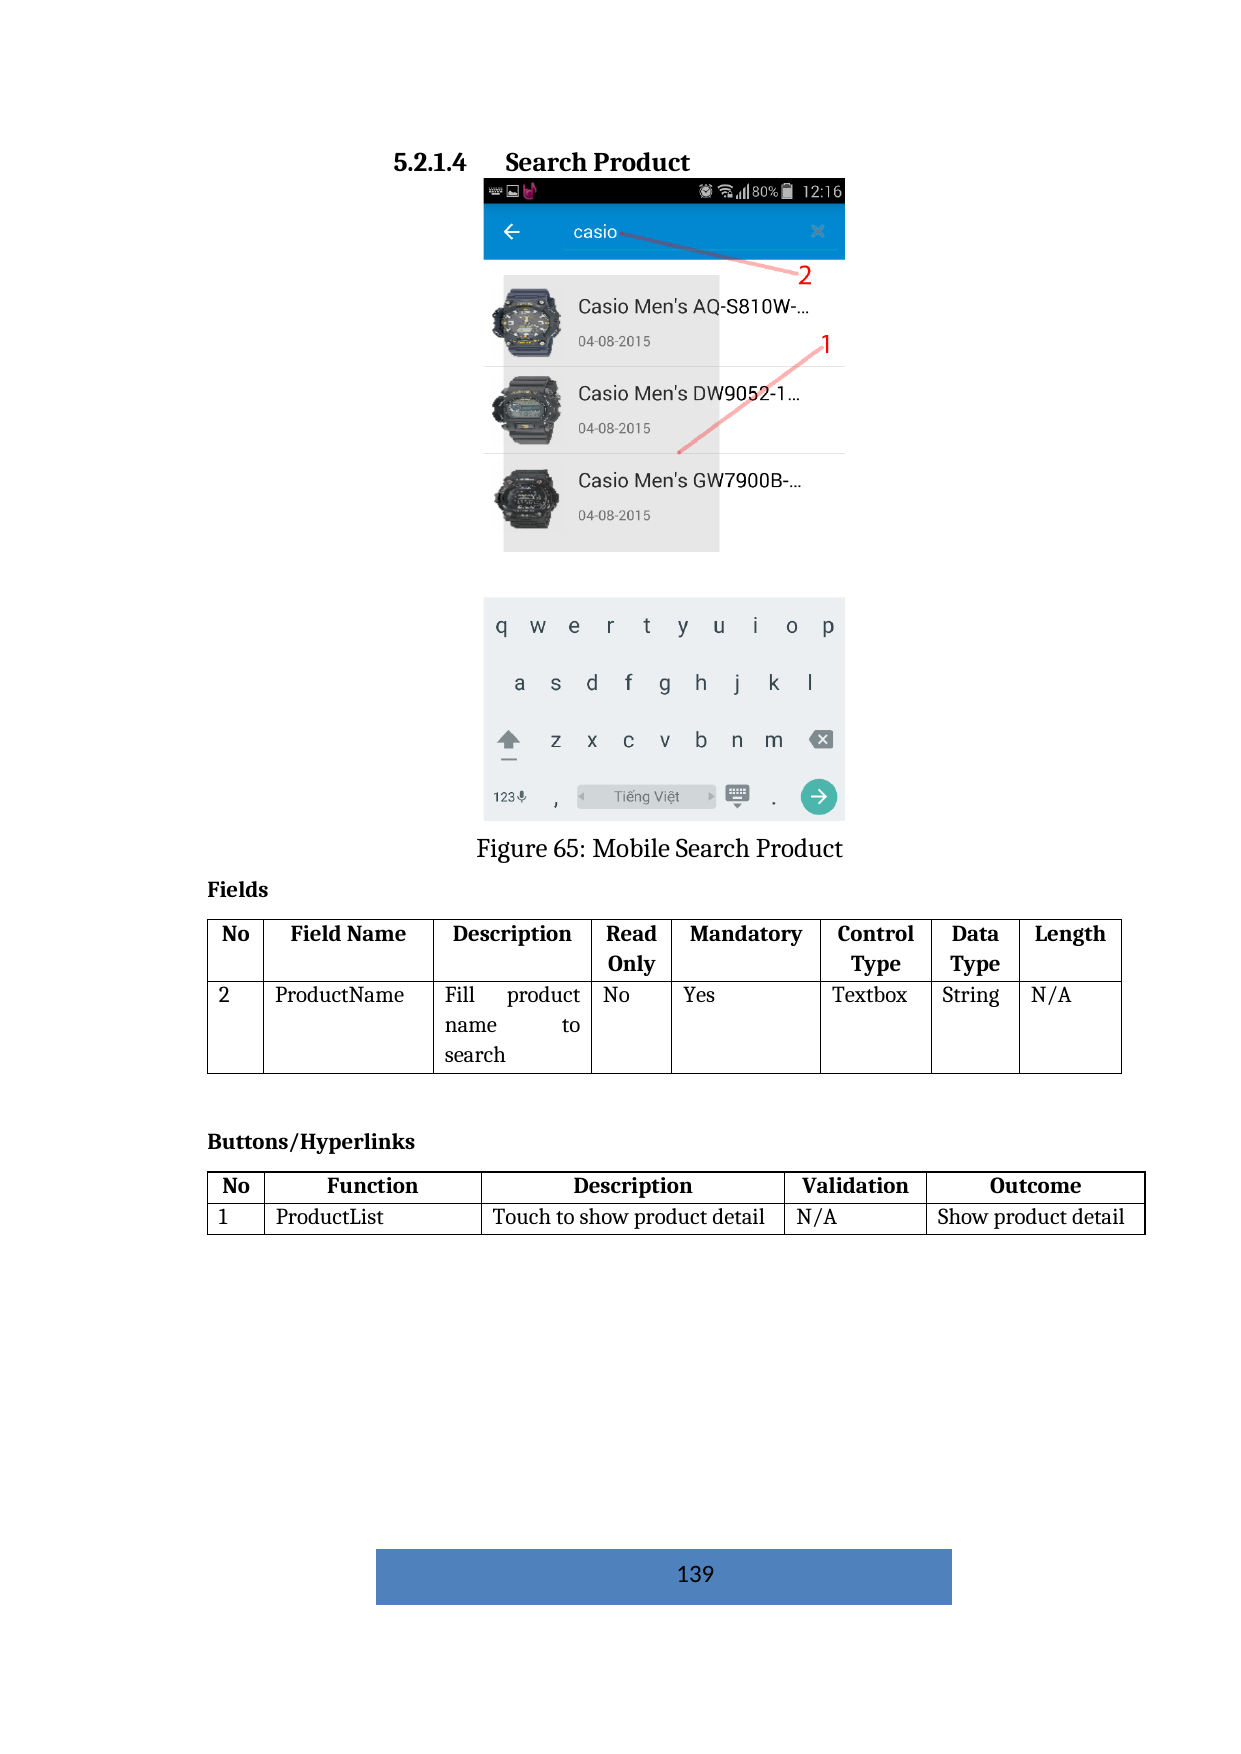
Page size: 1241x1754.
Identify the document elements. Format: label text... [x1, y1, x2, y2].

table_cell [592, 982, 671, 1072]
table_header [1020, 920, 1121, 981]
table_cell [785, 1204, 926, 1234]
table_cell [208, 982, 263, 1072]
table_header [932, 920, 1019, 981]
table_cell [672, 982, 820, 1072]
text Figure 65: Mobile Search Product [198, 833, 1122, 864]
text Buttons/Hyperlinks [207, 1129, 1122, 1155]
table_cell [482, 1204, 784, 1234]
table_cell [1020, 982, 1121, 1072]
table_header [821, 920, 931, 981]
subtitle Search Product [393, 147, 1122, 178]
picture [483, 217, 845, 821]
picture [483, 205, 845, 210]
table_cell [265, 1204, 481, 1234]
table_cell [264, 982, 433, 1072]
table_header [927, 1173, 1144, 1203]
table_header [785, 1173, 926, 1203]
picture [483, 178, 845, 202]
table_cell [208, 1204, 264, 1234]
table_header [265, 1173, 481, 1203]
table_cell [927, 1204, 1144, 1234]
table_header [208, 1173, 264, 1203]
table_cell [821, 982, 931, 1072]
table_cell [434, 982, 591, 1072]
text Fields [207, 877, 1122, 903]
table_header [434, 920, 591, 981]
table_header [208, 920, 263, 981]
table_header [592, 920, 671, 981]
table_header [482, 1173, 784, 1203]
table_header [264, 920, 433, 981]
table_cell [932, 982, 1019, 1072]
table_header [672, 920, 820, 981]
